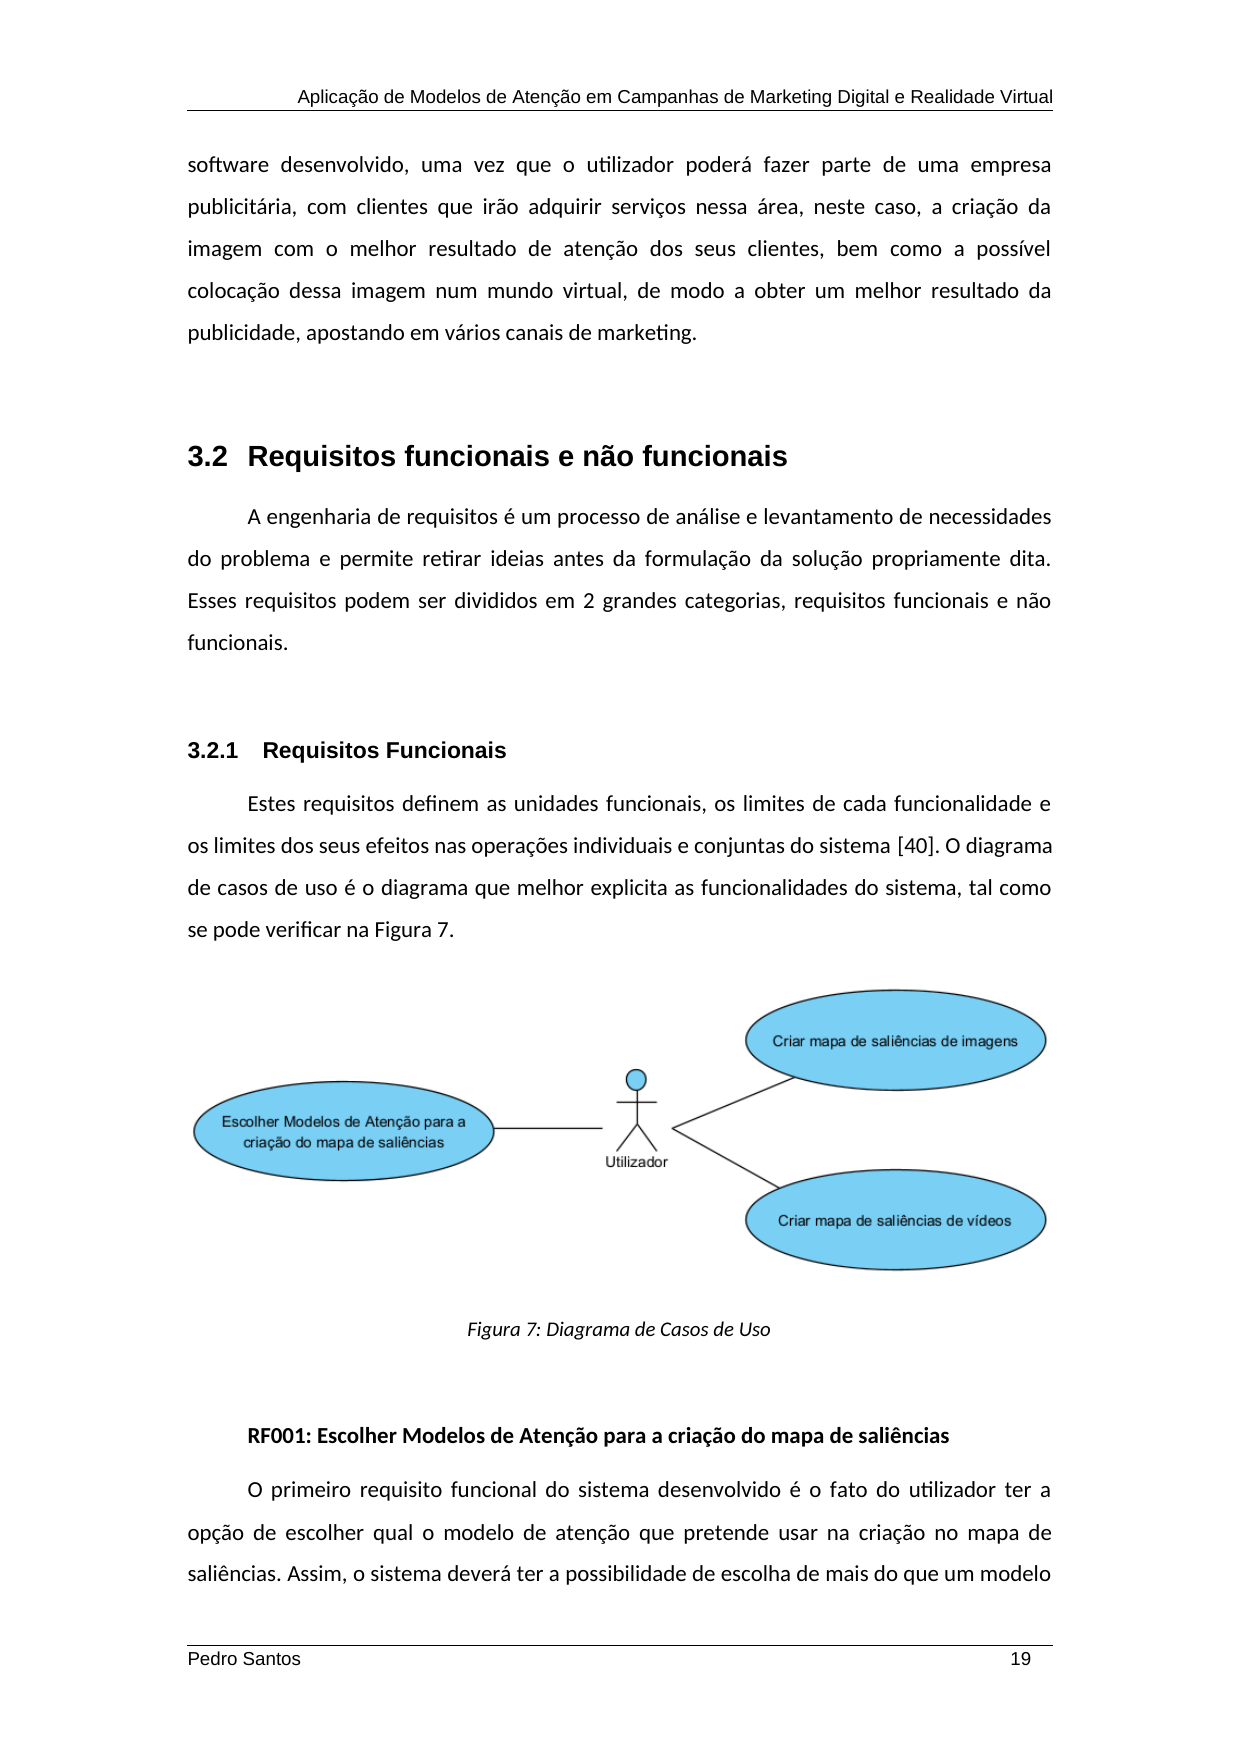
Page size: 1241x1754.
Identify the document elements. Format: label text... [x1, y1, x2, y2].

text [187, 150, 1053, 346]
text Requisitos funcionais e não funcionais [187, 439, 1053, 473]
picture [187, 969, 1053, 1290]
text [187, 1476, 1053, 1588]
text Requisitos Funcionais [187, 737, 1053, 763]
text A engenharia de requisitos é um processo de análise e levantamento de necessidades do problema e permite retirar ideias antes da formulação da solução propriamente dita. Esses requisitos podem ser divididos em 2 grandes categorias, requisitos funcionais e não funcionais. [187, 502, 1053, 656]
text Figura 7: Diagrama de Casos de Uso [187, 1316, 1053, 1341]
text RF001: Escolher Modelos de Atenção para a criação do mapa de saliências [247, 1421, 1053, 1449]
text Estes requisitos definem as unidades funcionais, os limites de cada funcionalidade e os limites dos seus efeitos nas operações individuais e conjuntas do sistema [40]. O diagrama de casos de uso é o diagrama que melhor explicita as funcionalidades do sistema, tal como se pode verificar na Figura 7. [187, 789, 1053, 943]
